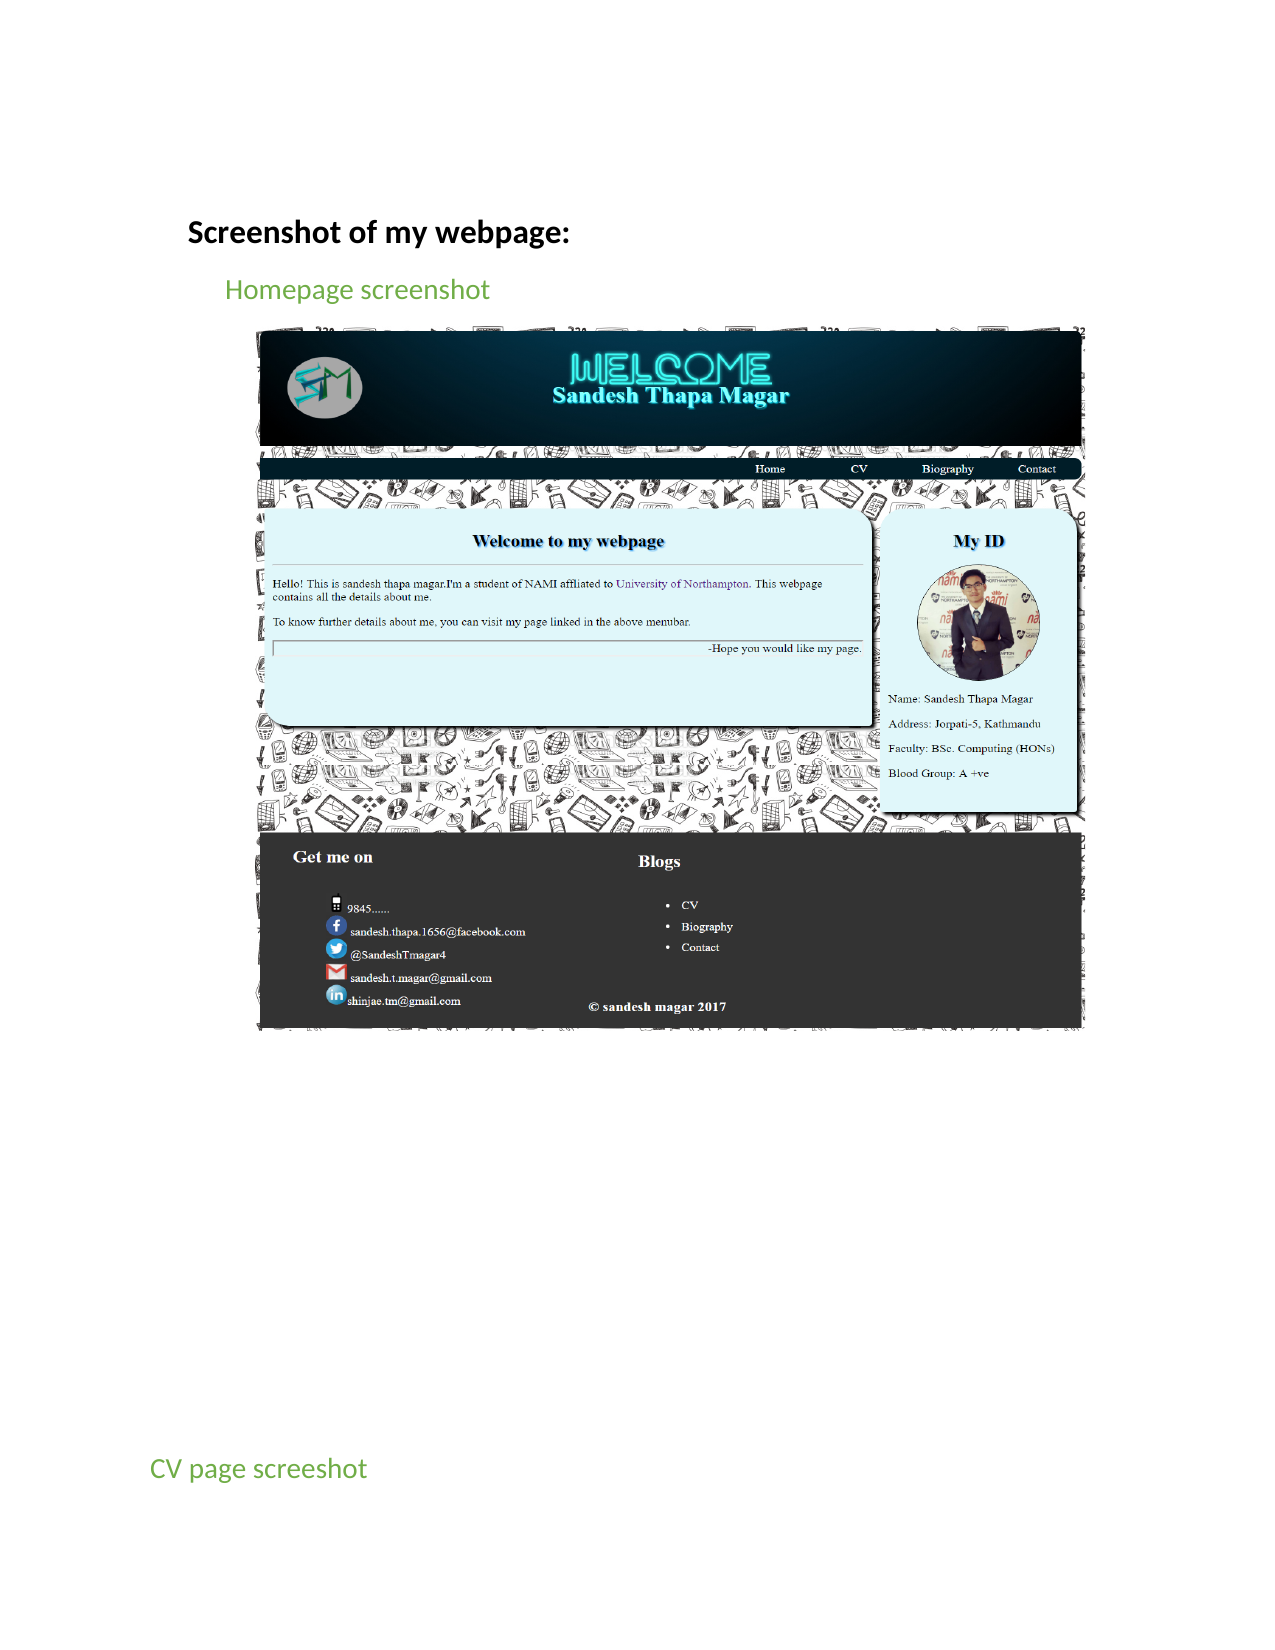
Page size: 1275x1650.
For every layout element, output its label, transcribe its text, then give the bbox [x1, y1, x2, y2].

text Screenshot of my webpage: [150, 211, 1125, 251]
text Homepage screenshot [150, 271, 1125, 307]
text CV page screeshot [150, 1450, 1125, 1486]
picture [255, 326, 1086, 1031]
